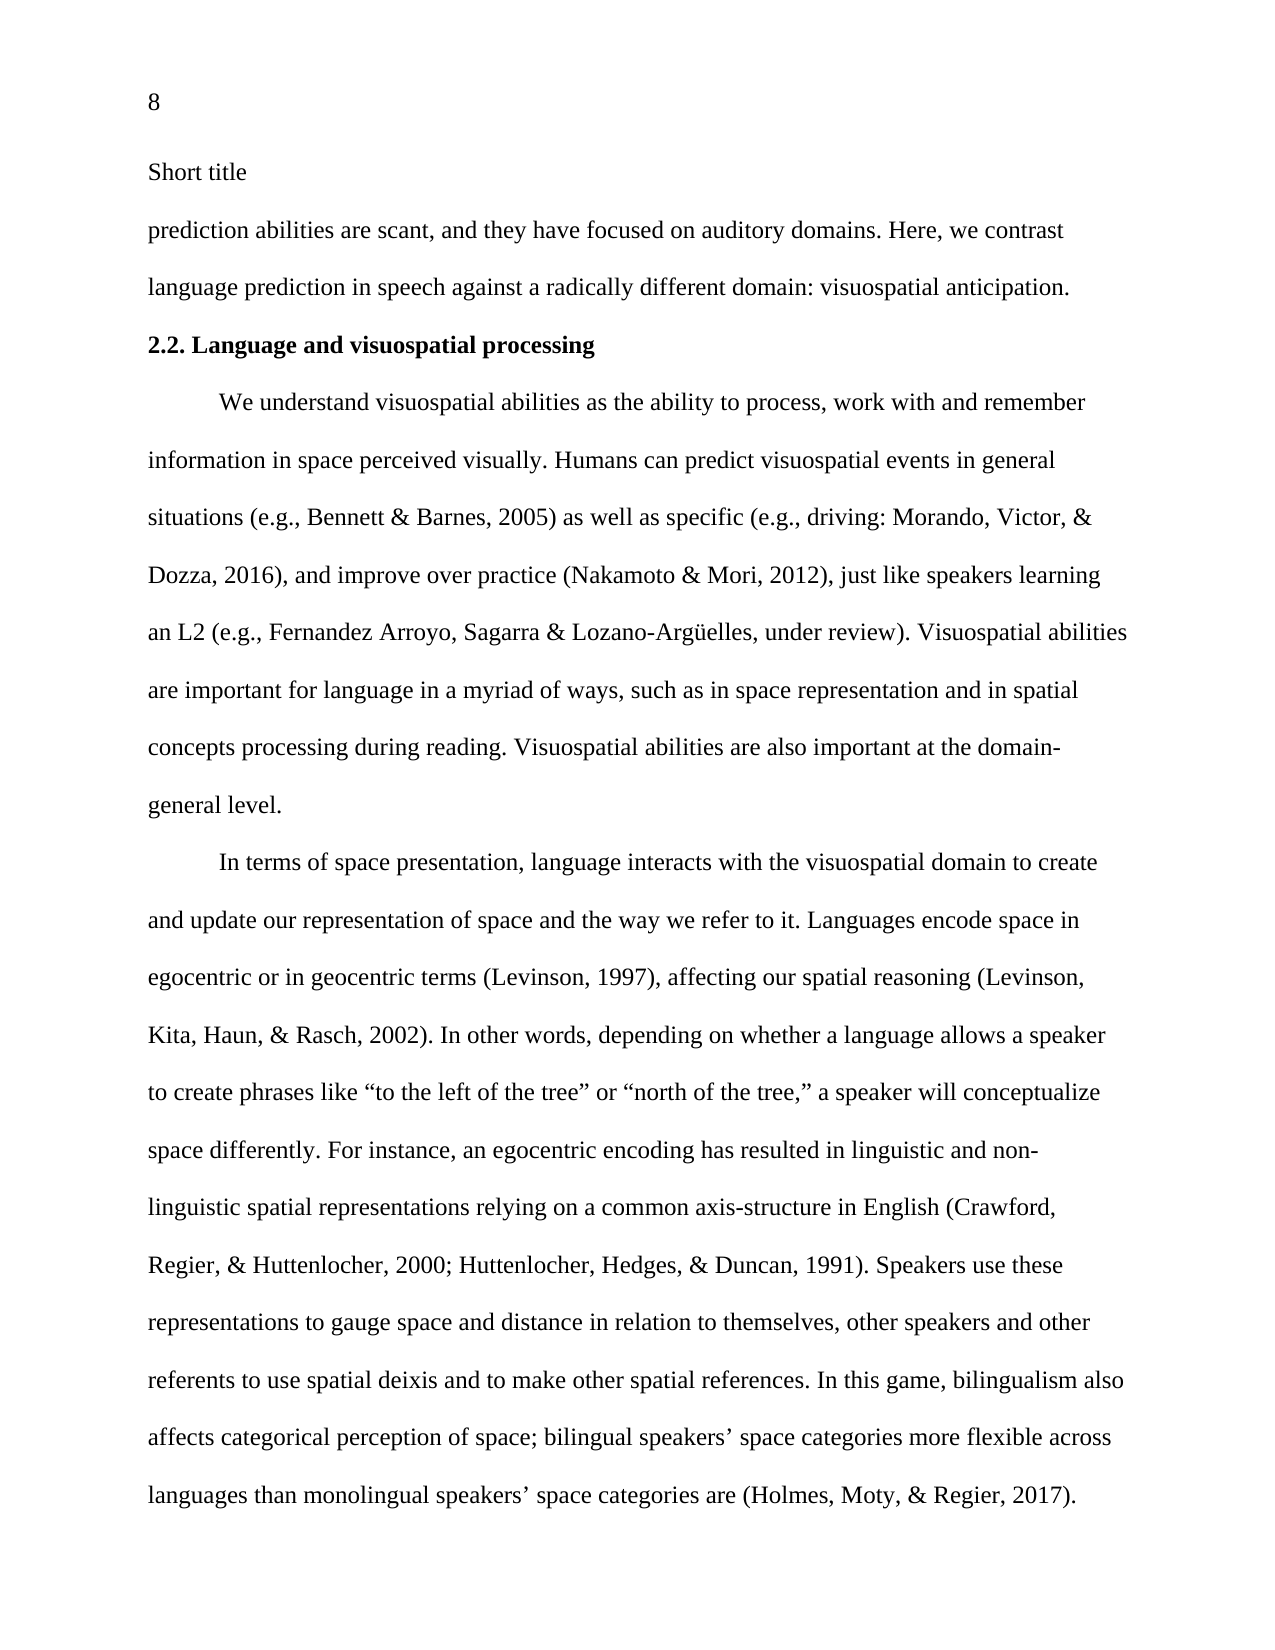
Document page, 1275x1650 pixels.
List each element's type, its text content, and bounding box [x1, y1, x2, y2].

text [148, 215, 1127, 301]
text We understand visuospatial abilities as the ability to process, work with and remember information in space perceived visually. Humans can predict visuospatial events in general situations (e.g., Bennett & Barnes, 2005) as well as specific (e.g., driving: Morando, Victor, & Dozza, 2016), and improve over practice (Nakamoto & Mori, 2012), just like speakers learning an L2 (e.g., Fernandez Arroyo, Sagarra & Lozano-Argüelles, under review). Visuospatial abilities are important for language in a myriad of ways, such as in space representation and in spatial concepts processing during reading. Visuospatial abilities are also important at the domain-general level. [148, 387, 1127, 819]
subtitle 2.2. Language and visuospatial processing [148, 330, 1127, 359]
text In terms of space presentation, language interacts with the visuospatial domain to create and update our representation of space and the way we refer to it. Languages encode space in egocentric or in geocentric terms (Levinson, 1997), affecting our spatial reasoning (Levinson, Kita, Haun, & Rasch, 2002). In other words, depending on whether a language allows a speaker to create phrases like “to the left of the tree” or “north of the tree,” a speaker will conceptualize space differently. For instance, an egocentric encoding has resulted in linguistic and non-linguistic spatial representations relying on a common axis-structure in English (Crawford, Regier, & Huttenlocher, 2000; Huttenlocher, Hedges, & Duncan, 1991). Speakers use these representations to gauge space and distance in relation to themselves, other speakers and other referents to use spatial deixis and to make other spatial references. In this game, bilingualism also affects categorical perception of space; bilingual speakers’ space categories more flexible across languages than monolingual speakers’ space categories are (Holmes, Moty, & Regier, 2017). [148, 847, 1127, 1509]
